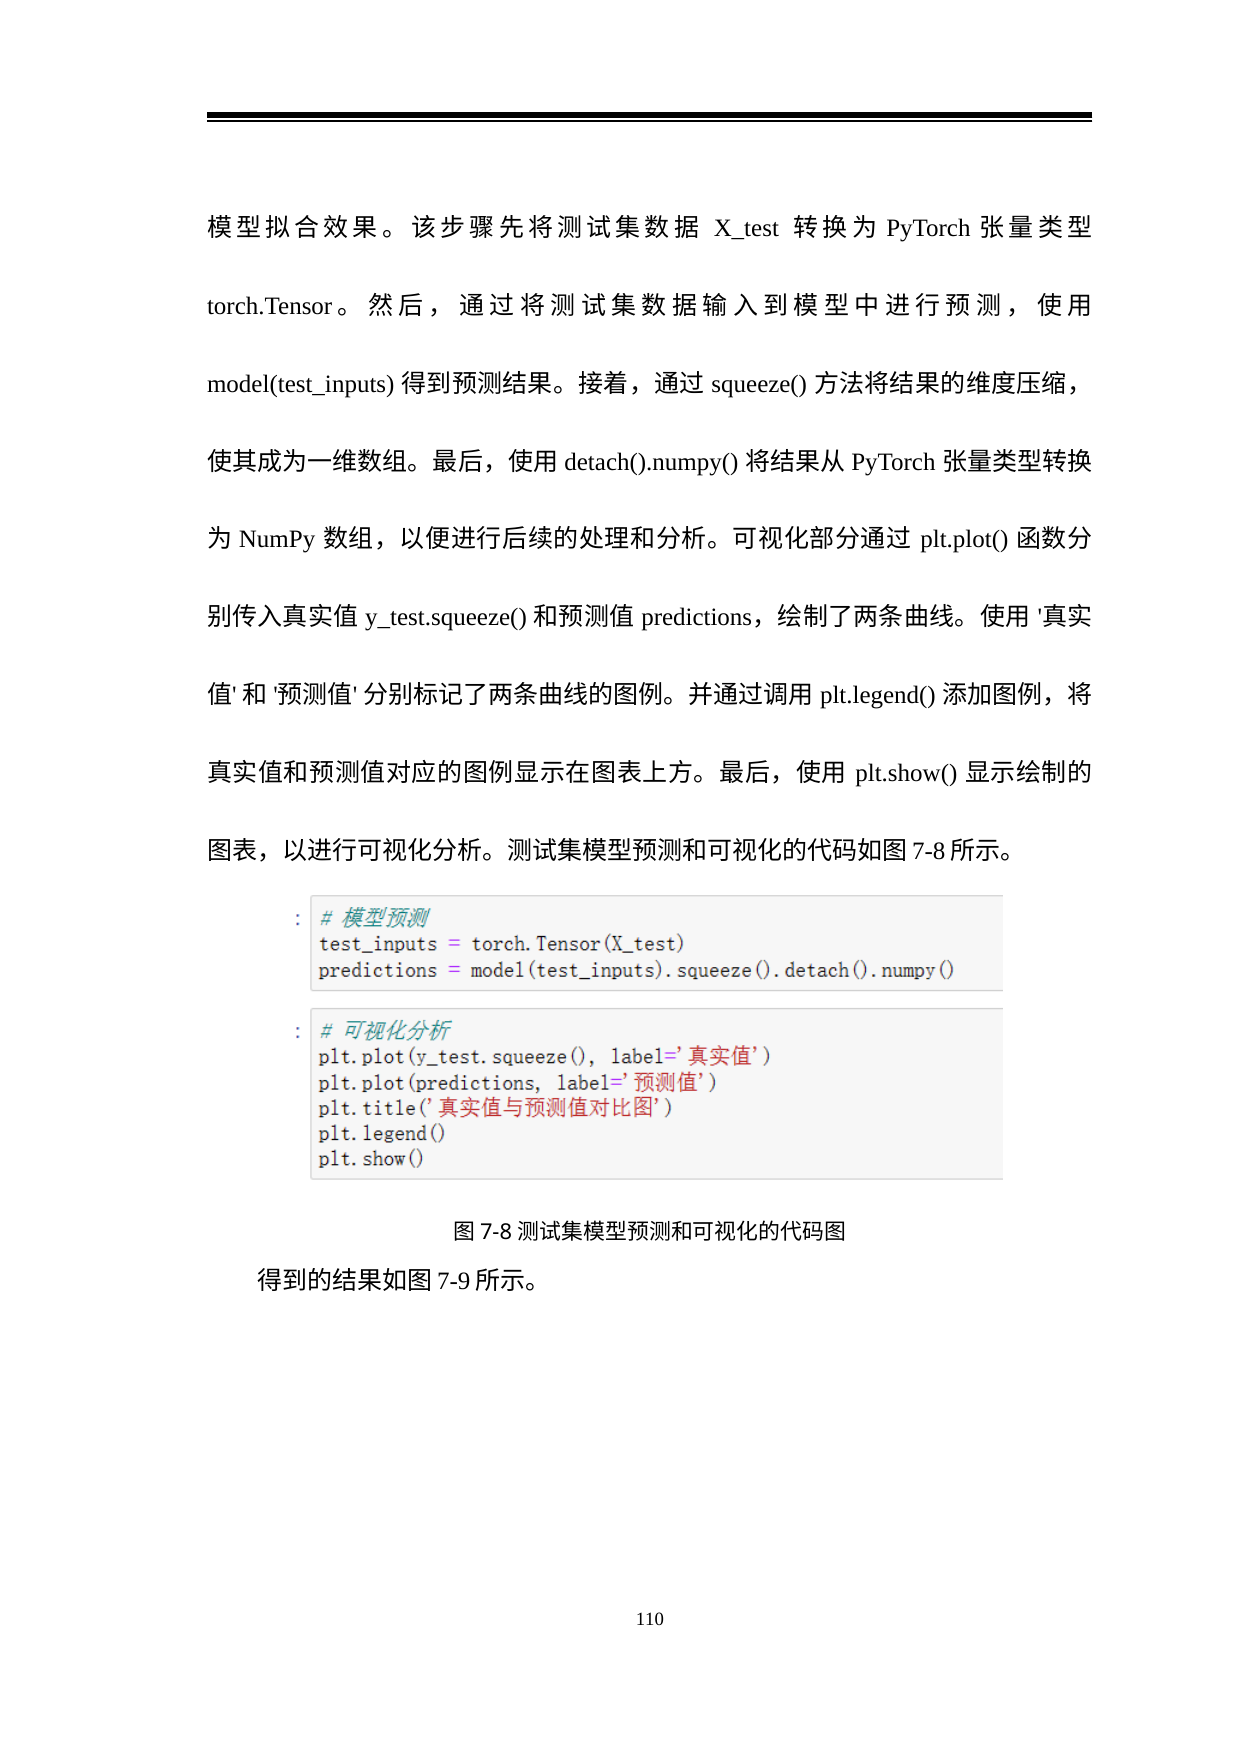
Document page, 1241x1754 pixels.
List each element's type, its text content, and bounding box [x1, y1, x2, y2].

text 图7-8 测试集模型预测和可视化的代码图 [207, 1213, 1092, 1246]
text 得到的结果如图7-9所示。 [207, 1246, 1092, 1311]
picture [296, 888, 1003, 1187]
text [207, 193, 1092, 881]
